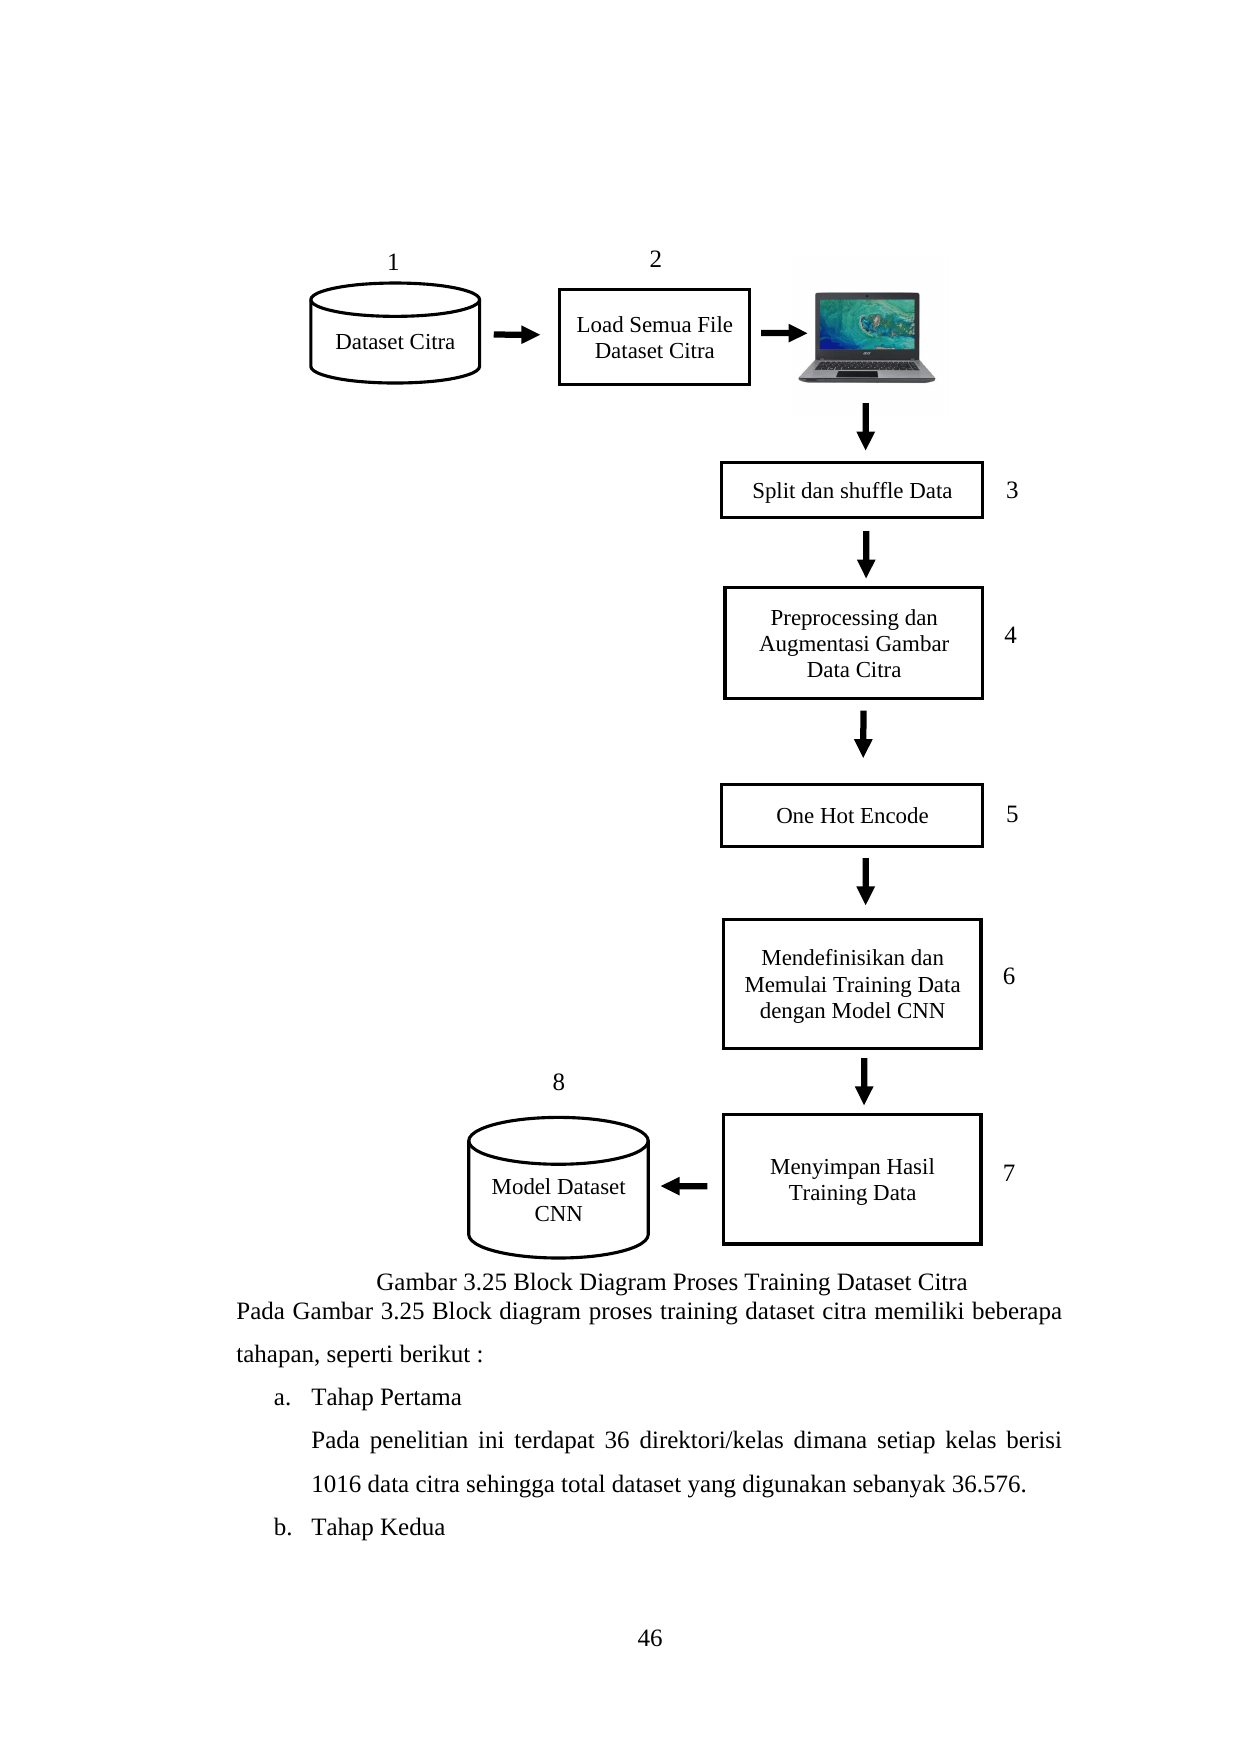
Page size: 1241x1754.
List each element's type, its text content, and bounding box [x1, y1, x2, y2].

list Tahap Pertama [274, 1382, 1063, 1411]
list Pada penelitian ini terdapat 36 direktori/kelas dimana setiap kelas berisi 1016 data citra sehingga total dataset yang digunakan sebanyak 36.576. [311, 1426, 1063, 1497]
list Tahap Kedua [274, 1512, 1063, 1541]
picture [787, 253, 949, 418]
